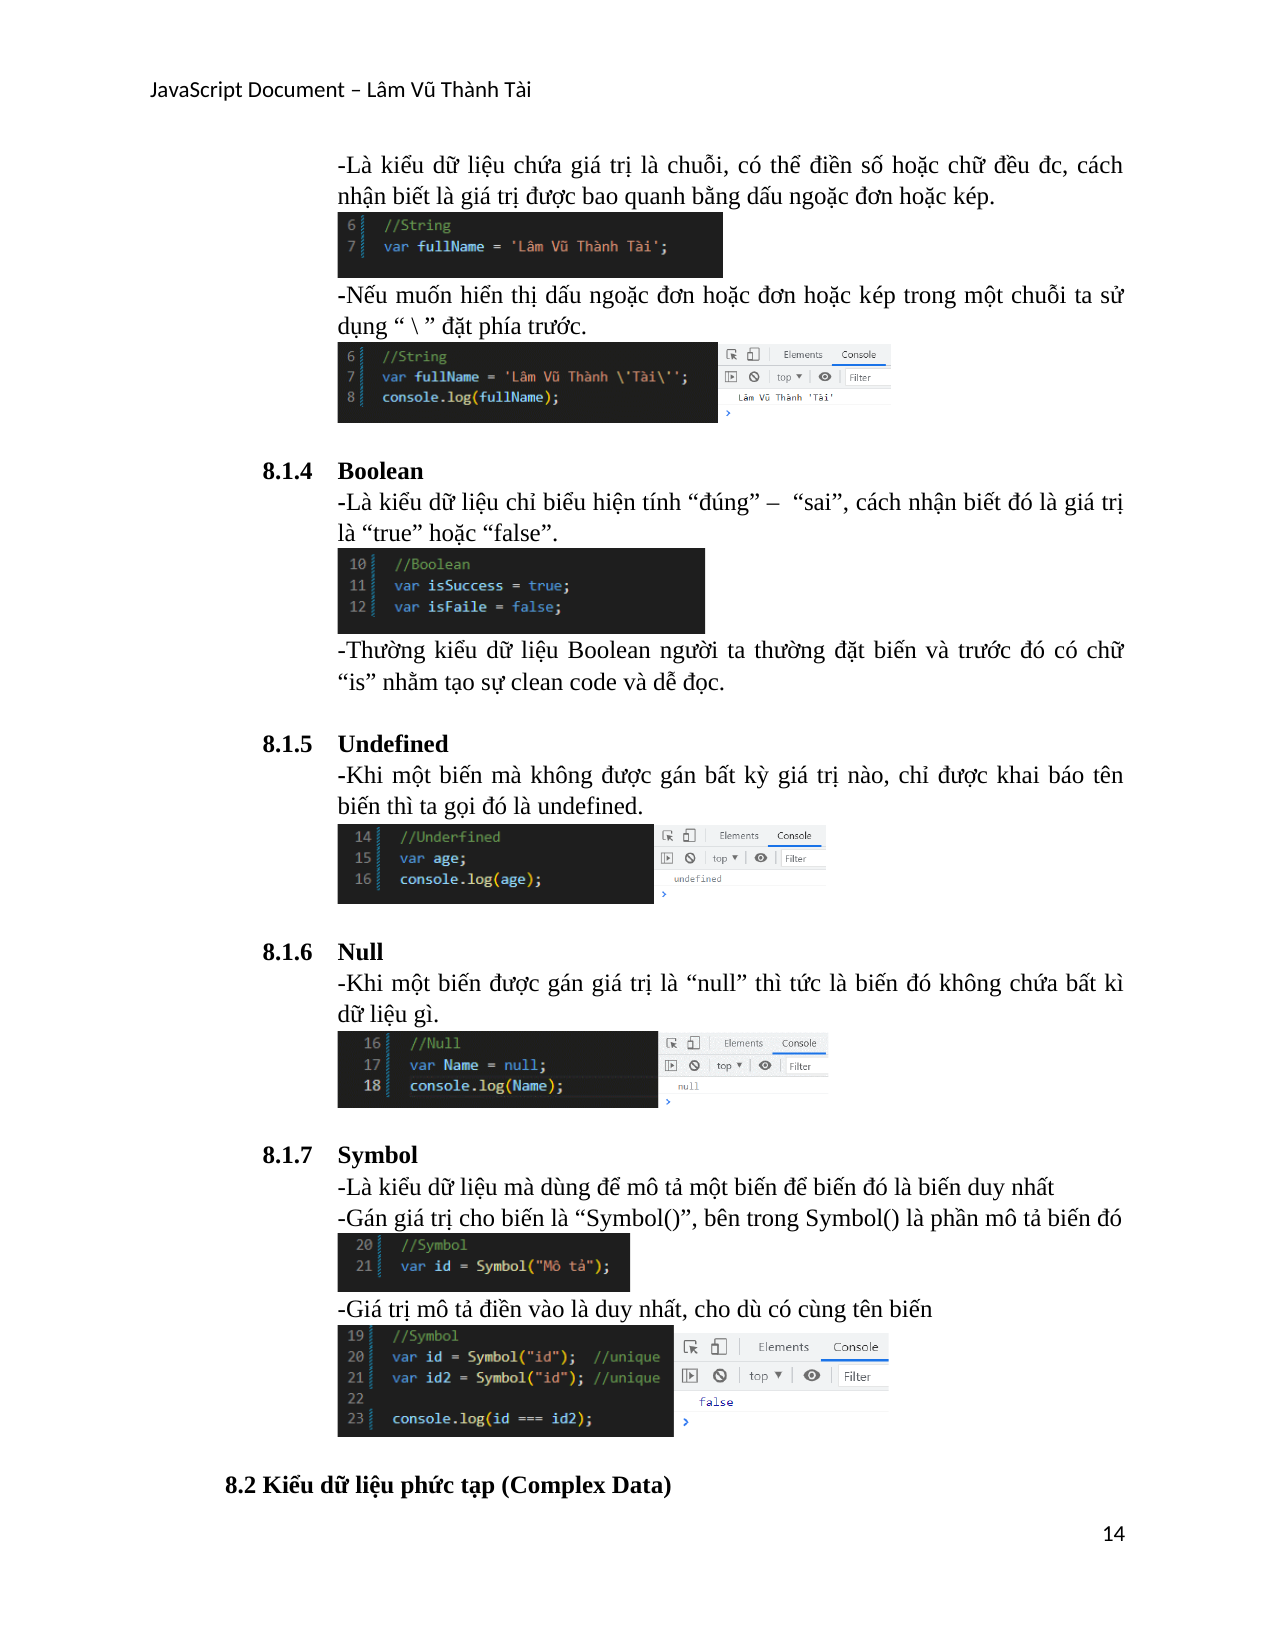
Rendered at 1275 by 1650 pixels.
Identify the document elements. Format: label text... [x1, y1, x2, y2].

picture [337, 1325, 889, 1437]
picture [337, 342, 891, 423]
list -Giá trị mô tả điền vào là duy nhất, cho dù có cùng tên biến [337, 1294, 1125, 1323]
picture [337, 212, 723, 278]
list -Gán giá trị cho biến là “Symbol()”, bên trong Symbol() là phần mô tả biến đó [337, 1203, 1125, 1231]
list -Thường kiểu dữ liệu Boolean người ta thường đặt biến và trước đó có chữ “is” nhằm tạo sự clean code và dễ đọc. [337, 636, 1125, 695]
list -Là kiểu dữ liệu chứa giá trị là chuỗi, có thể điền số hoặc chữ đều đc, cách nhận biết là giá trị được bao quanh bằng dấu ngoặc đơn hoặc kép. [337, 150, 1125, 210]
list -Khi một biến được gán giá trị là “null” thì tức là biến đó không chứa bất kì dữ liệu gì. [337, 968, 1125, 1027]
picture [337, 1029, 829, 1108]
list Null [262, 937, 1125, 965]
list -Là kiểu dữ liệu chỉ biểu hiện tính “đúng” – “sai”, cách nhận biết đó là giá trị là “true” hoặc “false”. [337, 487, 1125, 547]
picture [337, 1233, 631, 1292]
list -Là kiểu dữ liệu mà dùng để mô tả một biến để biến đó là biến duy nhất [337, 1172, 1125, 1200]
list Symbol [262, 1141, 1125, 1169]
list Kiểu dữ liệu phức tạp (Complex Data) [225, 1470, 1125, 1499]
list -Nếu muốn hiển thị dấu ngoặc đơn hoặc đơn hoặc kép trong một chuỗi ta sử dụng “ \ ” đặt phía trước. [337, 280, 1125, 340]
picture [337, 548, 706, 634]
list -Khi một biến mà không được gán bất kỳ giá trị nào, chỉ được khai báo tên biến thì ta gọi đó là undefined. [337, 760, 1125, 819]
picture [337, 821, 826, 904]
list Boolean [262, 456, 1125, 484]
list Undefined [262, 729, 1125, 757]
